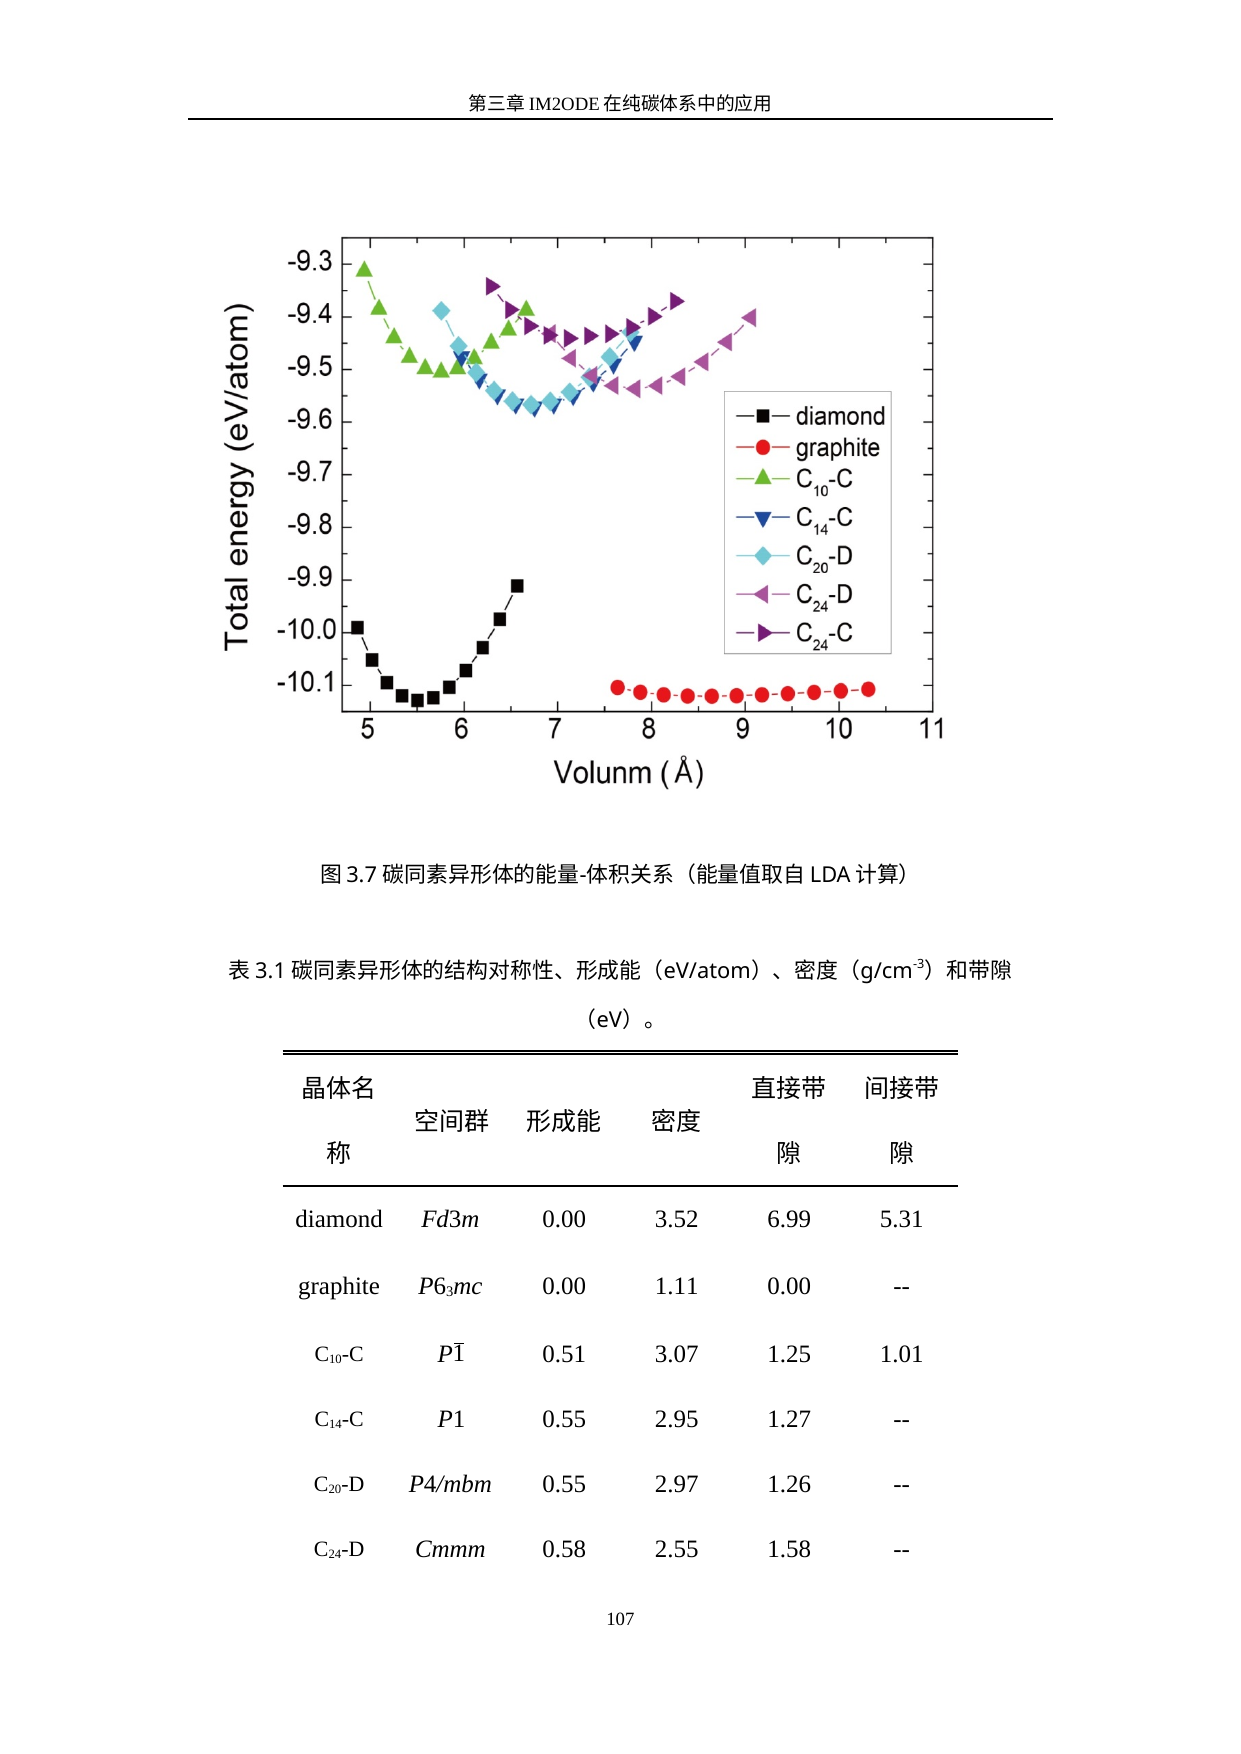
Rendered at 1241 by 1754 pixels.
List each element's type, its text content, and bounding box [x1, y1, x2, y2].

table_cell graphite [283, 1250, 395, 1321]
table_cell P4/mbm [395, 1451, 507, 1516]
table_cell 1.58 [733, 1516, 845, 1581]
picture [187, 162, 1053, 821]
table_cell 0.55 [508, 1451, 620, 1516]
table_cell 2.55 [620, 1516, 733, 1581]
table_cell P63mc [395, 1250, 507, 1321]
table_cell C24-D [283, 1516, 395, 1581]
table_header 间接带隙 [845, 1055, 958, 1184]
table_cell C20-D [283, 1451, 395, 1516]
text 表3.1 碳同素异形体的结构对称性、形成能（eV/atom）、密度（g/cm-3）和带隙（eV）。 [187, 953, 1053, 1034]
table_cell -- [845, 1386, 958, 1451]
table_cell Fd3m [395, 1187, 507, 1249]
table_cell 0.00 [508, 1187, 620, 1249]
table_cell -- [845, 1516, 958, 1581]
table_cell -- [845, 1250, 958, 1321]
table_cell 3.07 [620, 1321, 733, 1386]
table_cell 1.26 [733, 1451, 845, 1516]
text 图3.7 碳同素异形体的能量-体积关系（能量值取自LDA计算） [187, 857, 1053, 889]
table_cell 2.95 [620, 1386, 733, 1451]
table_cell 0.58 [508, 1516, 620, 1581]
table_cell diamond [283, 1187, 395, 1249]
table_cell Cmmm [395, 1516, 507, 1581]
table_cell 0.51 [508, 1321, 620, 1386]
table_header 晶体名称 [283, 1055, 395, 1184]
table_cell 5.31 [845, 1187, 958, 1249]
table_header 密度 [620, 1055, 733, 1184]
table_cell -- [845, 1451, 958, 1516]
table_cell 1.25 [733, 1321, 845, 1386]
table_cell 1.27 [733, 1386, 845, 1451]
table_cell P1 [395, 1386, 507, 1451]
table_header 形成能 [508, 1055, 620, 1184]
table_cell 0.00 [733, 1250, 845, 1321]
table_cell 0.00 [508, 1250, 620, 1321]
table_cell P [395, 1321, 507, 1386]
table_header 空间群 [395, 1055, 507, 1184]
table_cell C10-C [283, 1321, 395, 1386]
table_cell 3.52 [620, 1187, 733, 1249]
table_cell 0.55 [508, 1386, 620, 1451]
table_cell 2.97 [620, 1451, 733, 1516]
table_cell 1.11 [620, 1250, 733, 1321]
table_cell 6.99 [733, 1187, 845, 1249]
table_cell 1.01 [845, 1321, 958, 1386]
table_cell C14-C [283, 1386, 395, 1451]
table_header 直接带隙 [733, 1055, 845, 1184]
